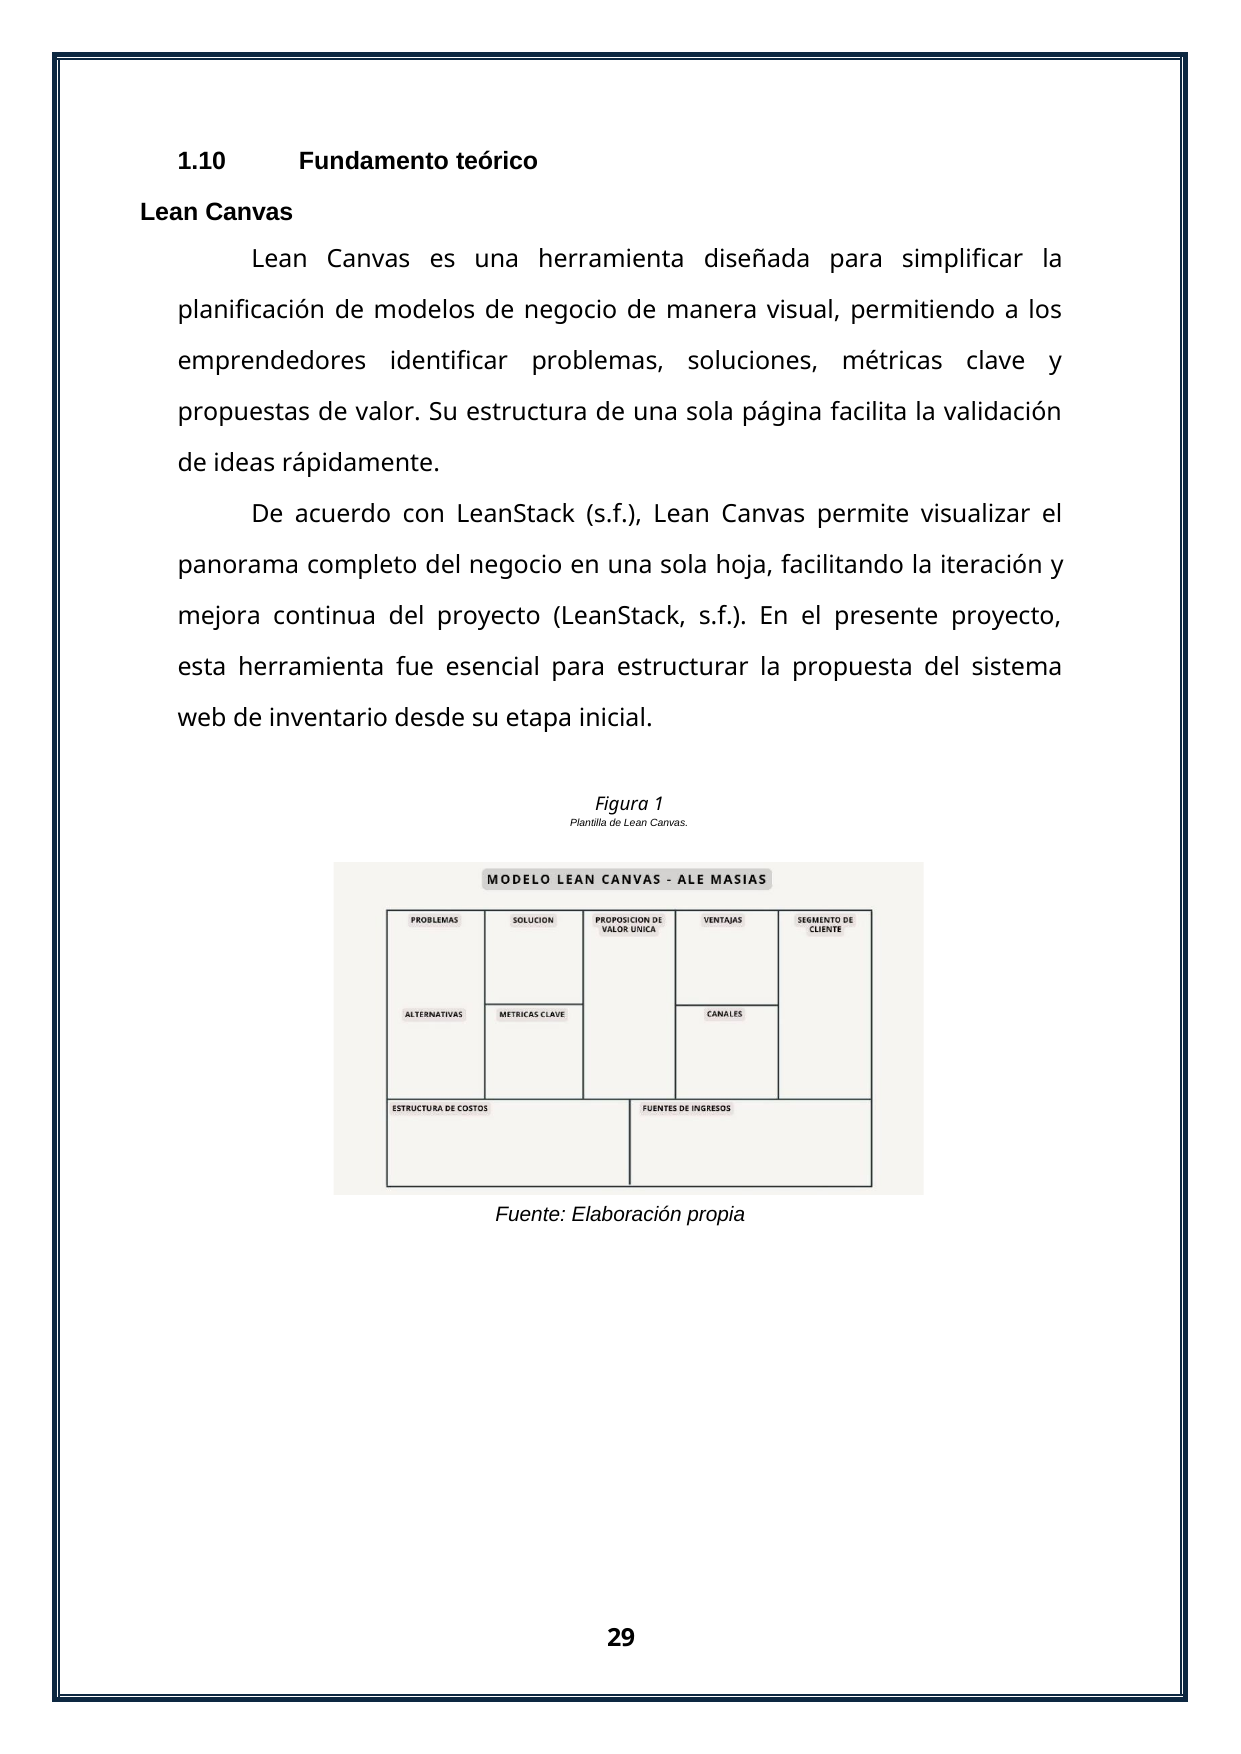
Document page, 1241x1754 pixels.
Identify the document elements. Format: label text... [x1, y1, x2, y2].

text Fuente: Elaboración propia [74, 1202, 1166, 1226]
picture [332, 862, 923, 1194]
subtitle Fundamento teórico [177, 146, 1166, 174]
text Lean Canvas [140, 197, 1166, 226]
text Lean Canvas es una herramienta diseñada para simplificar la planificación de modelos de negocio de manera visual, permitiendo a los emprendedores identificar problemas, soluciones, métricas clave y propuestas de valor. Su estructura de una sola página facilita la validación de ideas rápidamente. [177, 240, 1063, 479]
text De acuerdo con LeanStack (s.f.), Lean Canvas permite visualizar el panorama completo del negocio en una sola hoja, facilitando la iteración y mejora continua del proyecto (LeanStack, s.f.). En el presente proyecto, esta herramienta fue esencial para estructurar la propuesta del sistema web de inventario desde su etapa inicial. [177, 496, 1063, 734]
